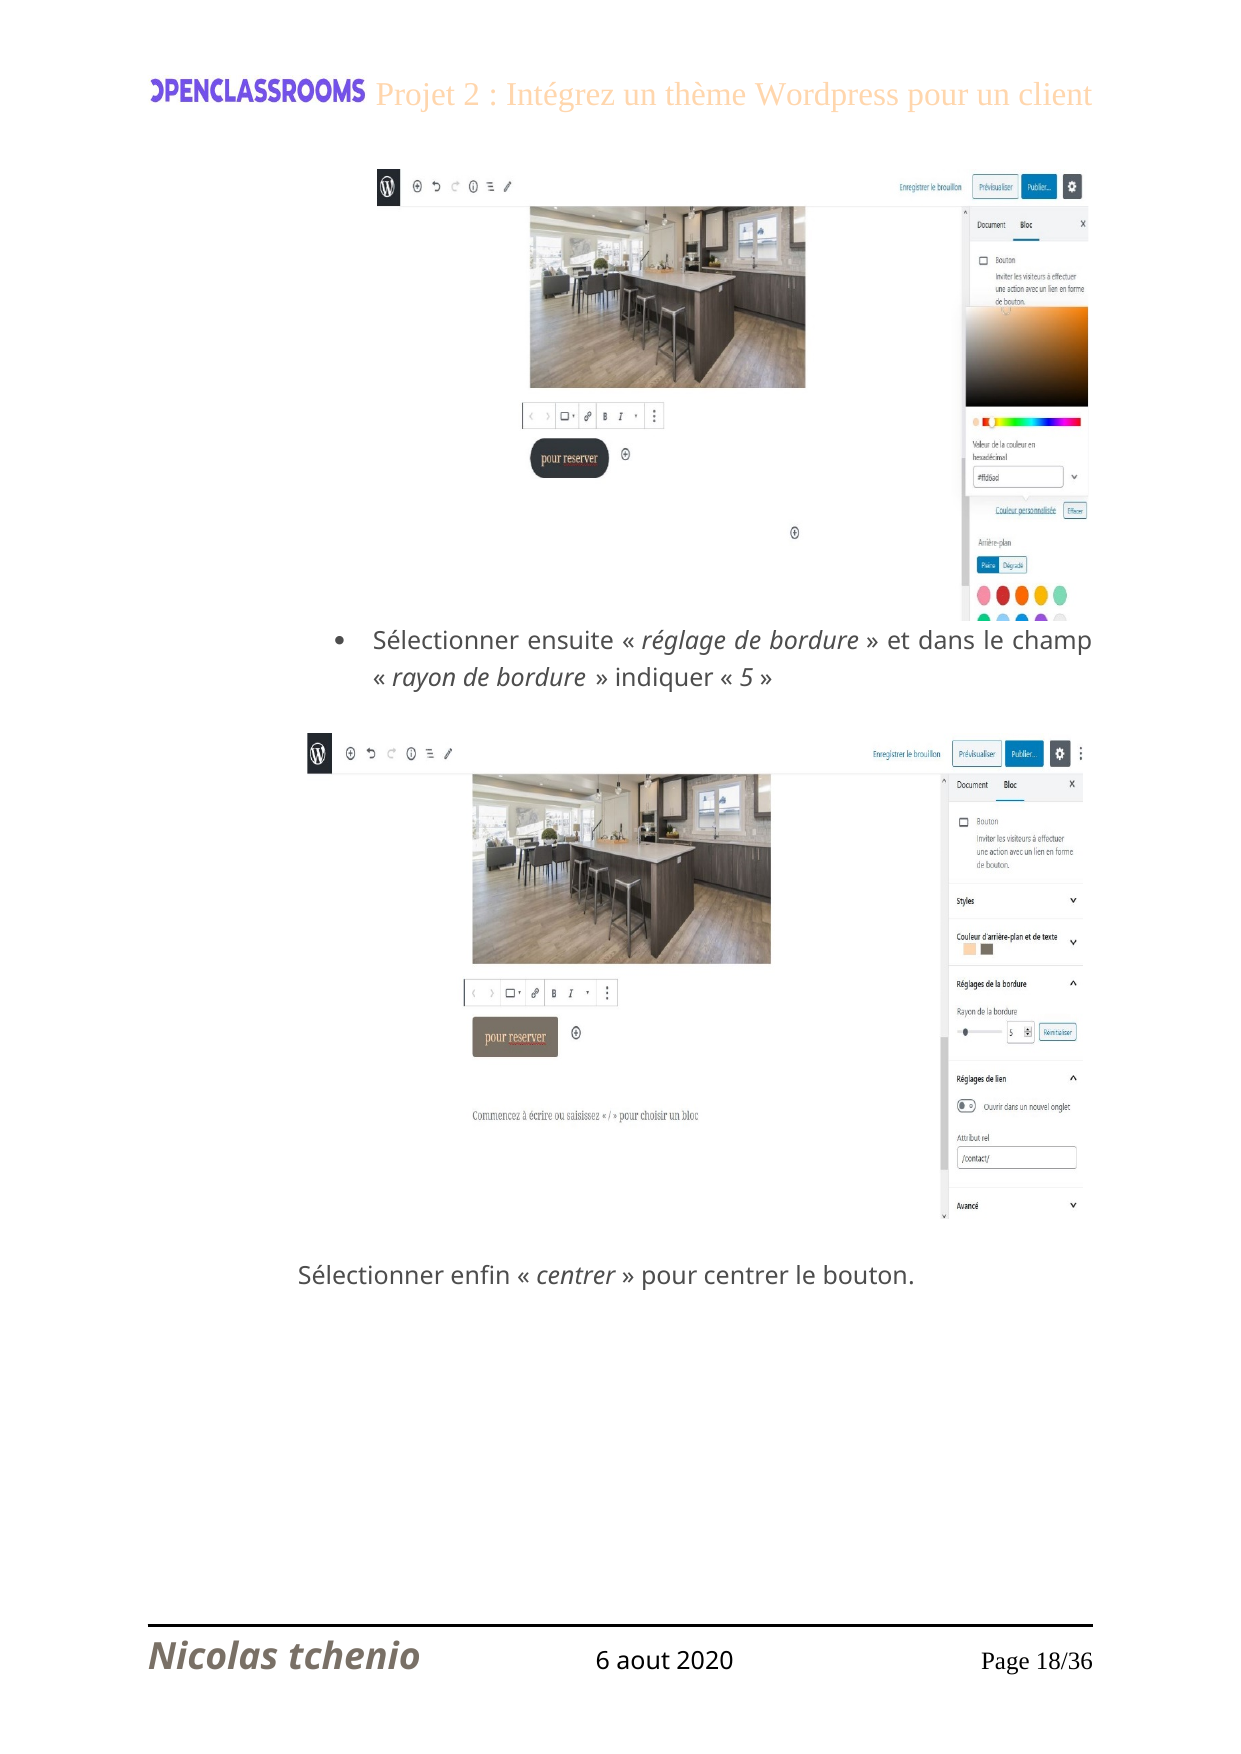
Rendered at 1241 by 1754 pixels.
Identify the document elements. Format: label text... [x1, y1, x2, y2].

text Sélectionner enfin « centrer » pour centrer le bouton. [298, 1258, 1093, 1292]
picture [377, 169, 1089, 621]
picture [307, 733, 1083, 1219]
picture [147, 75, 367, 105]
list Sélectionner ensuite « réglage de bordure » et dans le champ « rayon de bordure » indiquer « 5 » [335, 623, 1093, 694]
